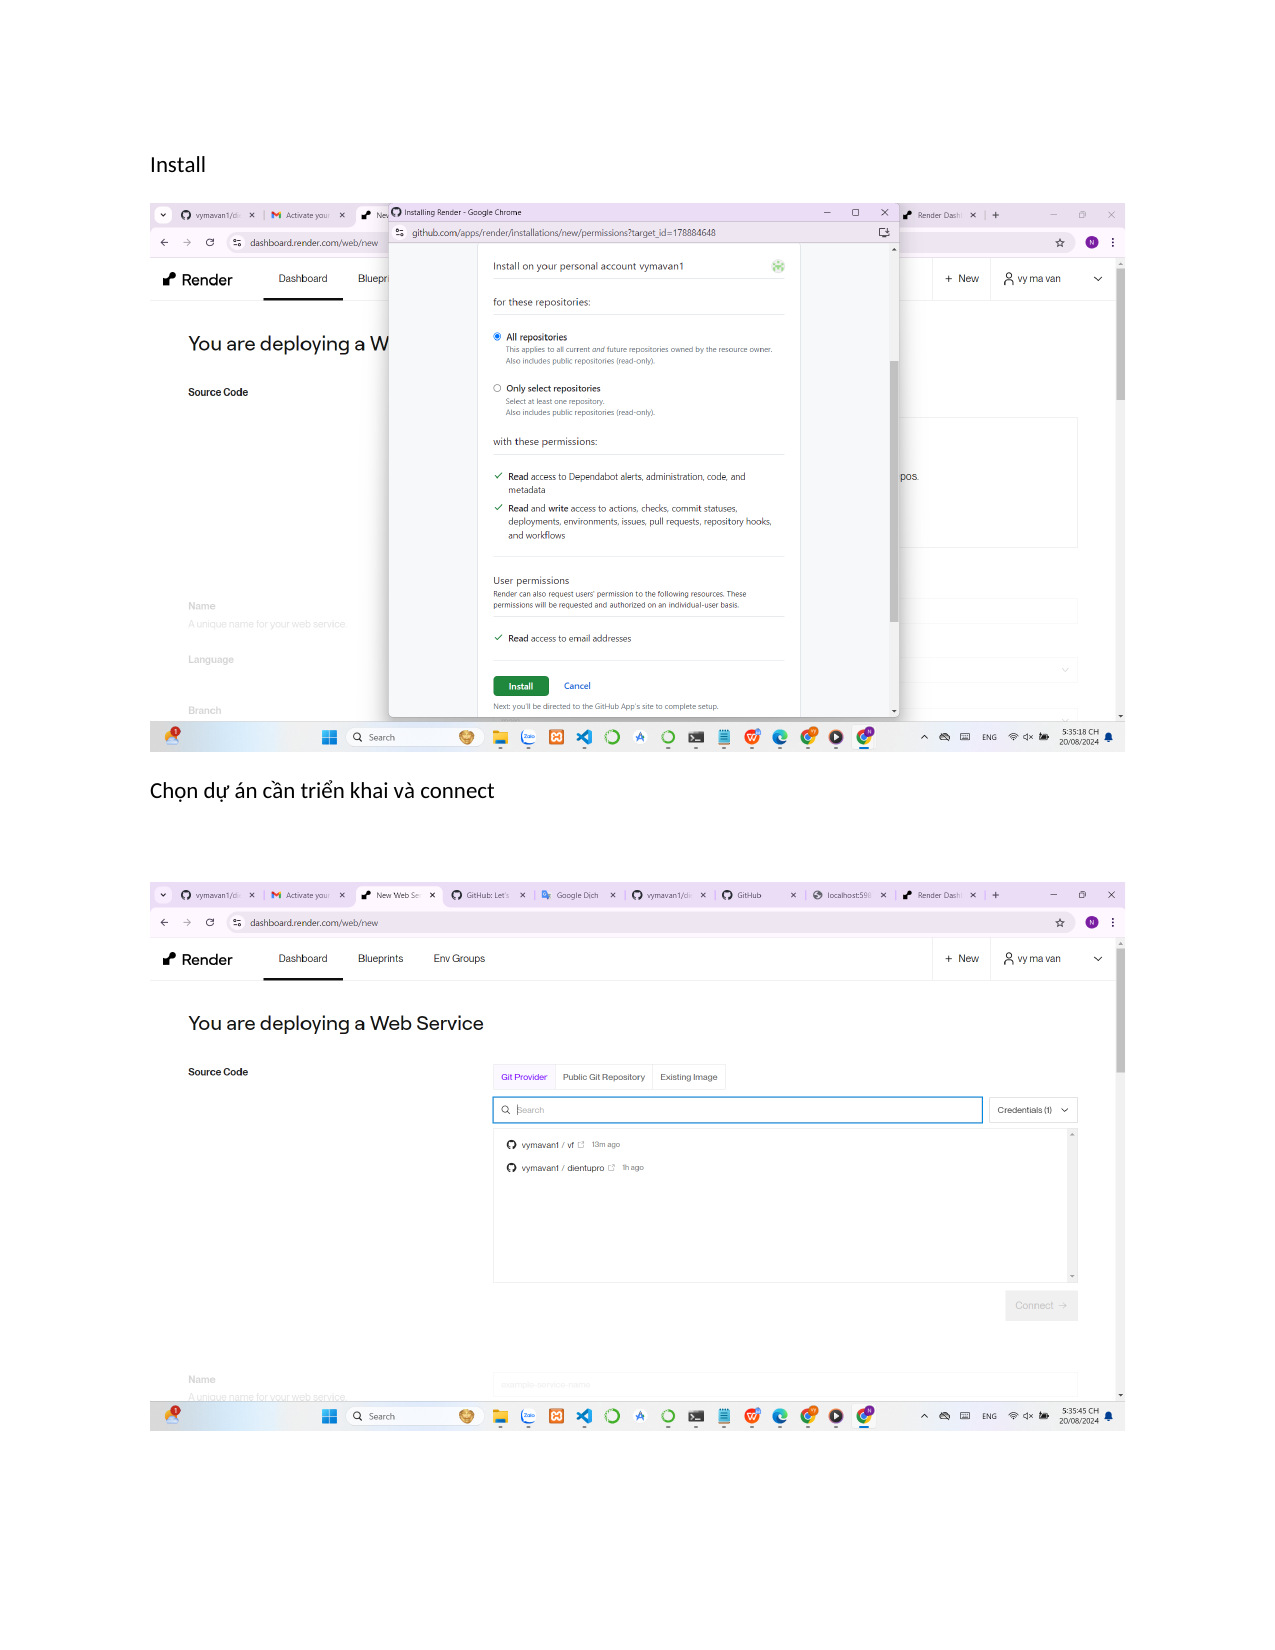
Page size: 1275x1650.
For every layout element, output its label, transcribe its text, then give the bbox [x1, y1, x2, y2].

picture [150, 203, 1125, 752]
picture [150, 882, 1125, 1431]
text Chọn dự án cần triển khai và connect [150, 776, 1125, 804]
text Install [150, 150, 1125, 178]
